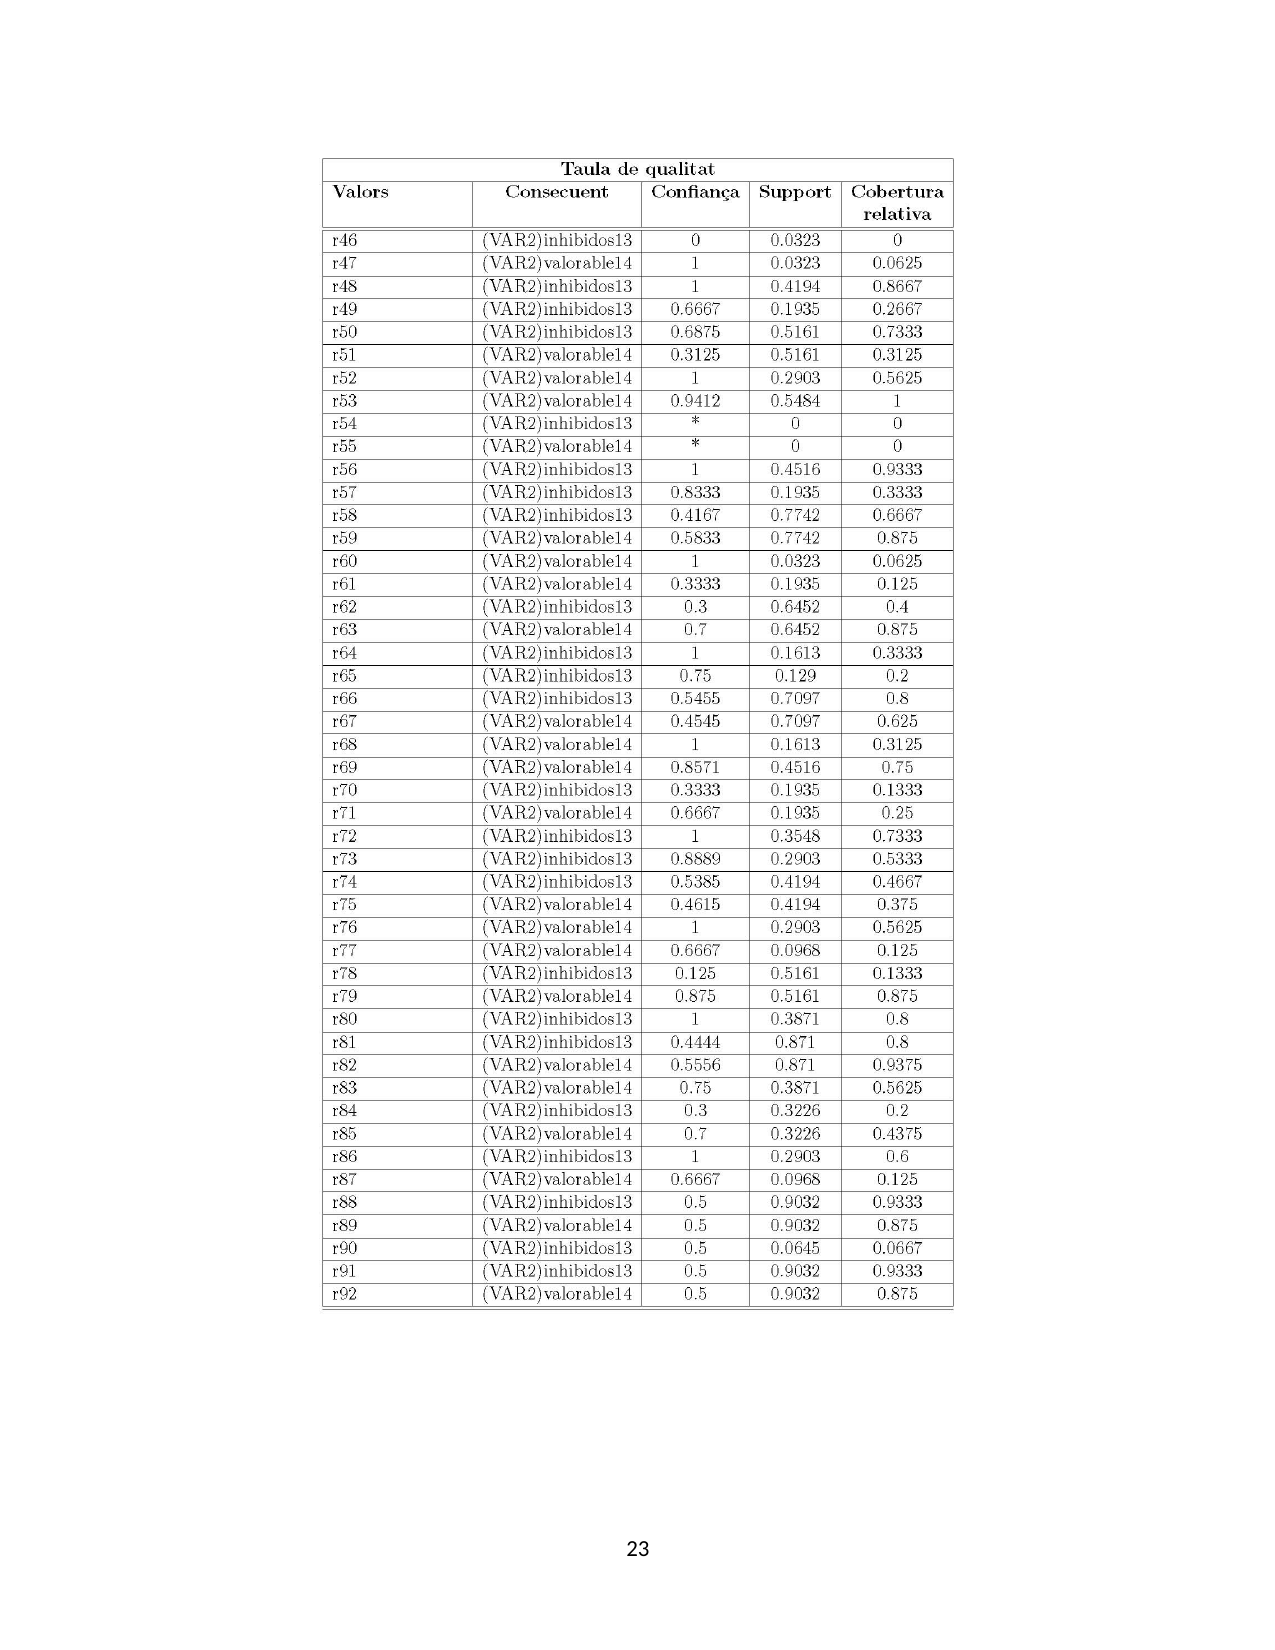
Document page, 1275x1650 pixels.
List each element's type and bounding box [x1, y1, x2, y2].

picture [313, 150, 963, 1320]
